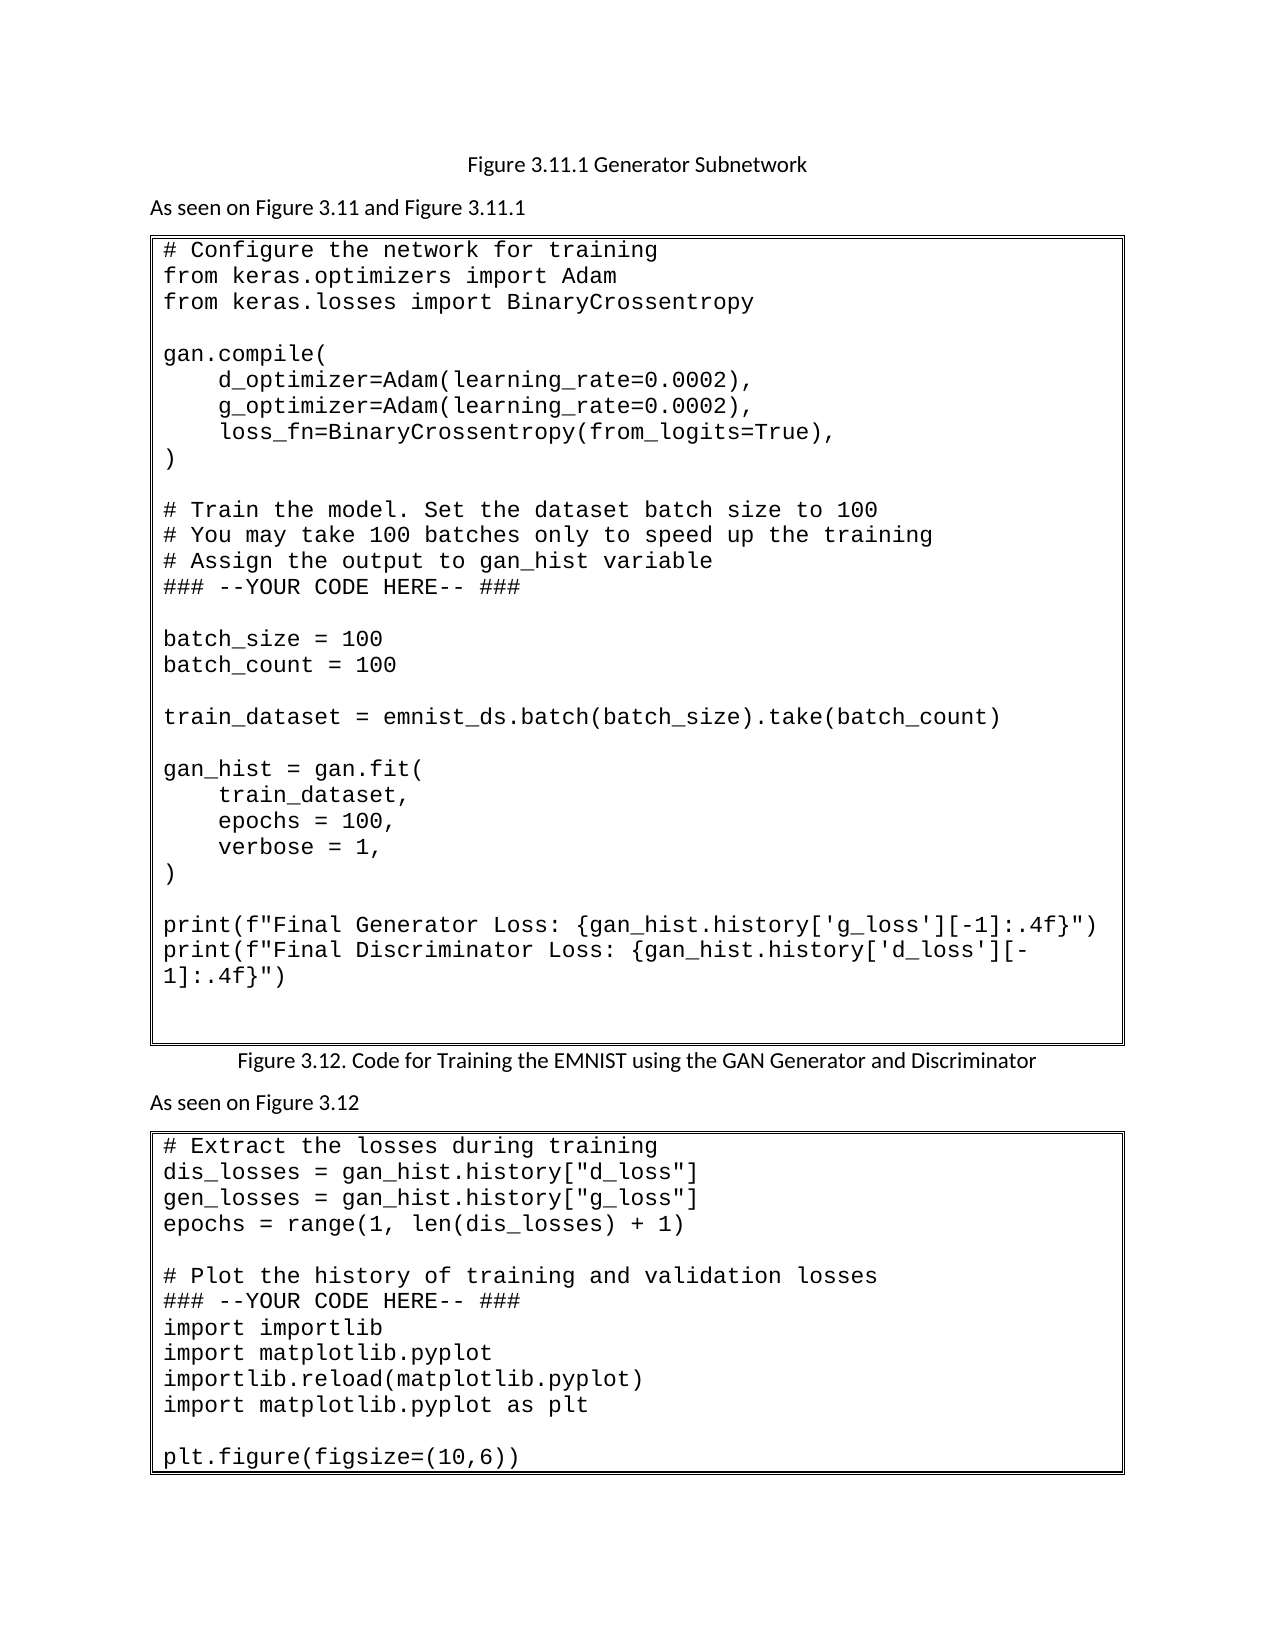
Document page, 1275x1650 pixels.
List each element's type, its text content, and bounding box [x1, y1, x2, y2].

text As seen on Figure 3.11 and Figure 3.11.1 [150, 193, 1125, 221]
text Figure 3.11.1 Generator Subnetwork [150, 150, 1125, 178]
text As seen on Figure 3.12 [150, 1088, 1125, 1116]
table_header # Configure the network for training from keras.optimizers import Adam from keras.losses import BinaryCrossentropy gan.compile( d_optimizer=Adam(learning_rate=0.0002), g_optimizer=Adam(learning_rate=0.0002), loss_fn=BinaryCrossentropy(from_logits=True), ) # Train the model. Set the dataset batch size to 100 # You may take 100 batches only to speed up the training # Assign the output to gan_hist variable ### --YOUR CODE HERE-- ### batch_size = 100 batch_count = 100 train_dataset = emnist_ds.batch(batch_size).take(batch_count) gan_hist = gan.fit( train_dataset, epochs = 100, verbose = 1, ) print(f"Final Generator Loss: {gan_hist.history['g_loss'][-1]:.4f}") print(f"Final Discriminator Loss: {gan_hist.history['d_loss'][-1]:.4f}") [153, 239, 1122, 1043]
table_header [153, 1134, 1122, 1471]
text Figure 3.12. Code for Training the EMNIST using the GAN Generator and Discriminator [150, 1046, 1125, 1074]
